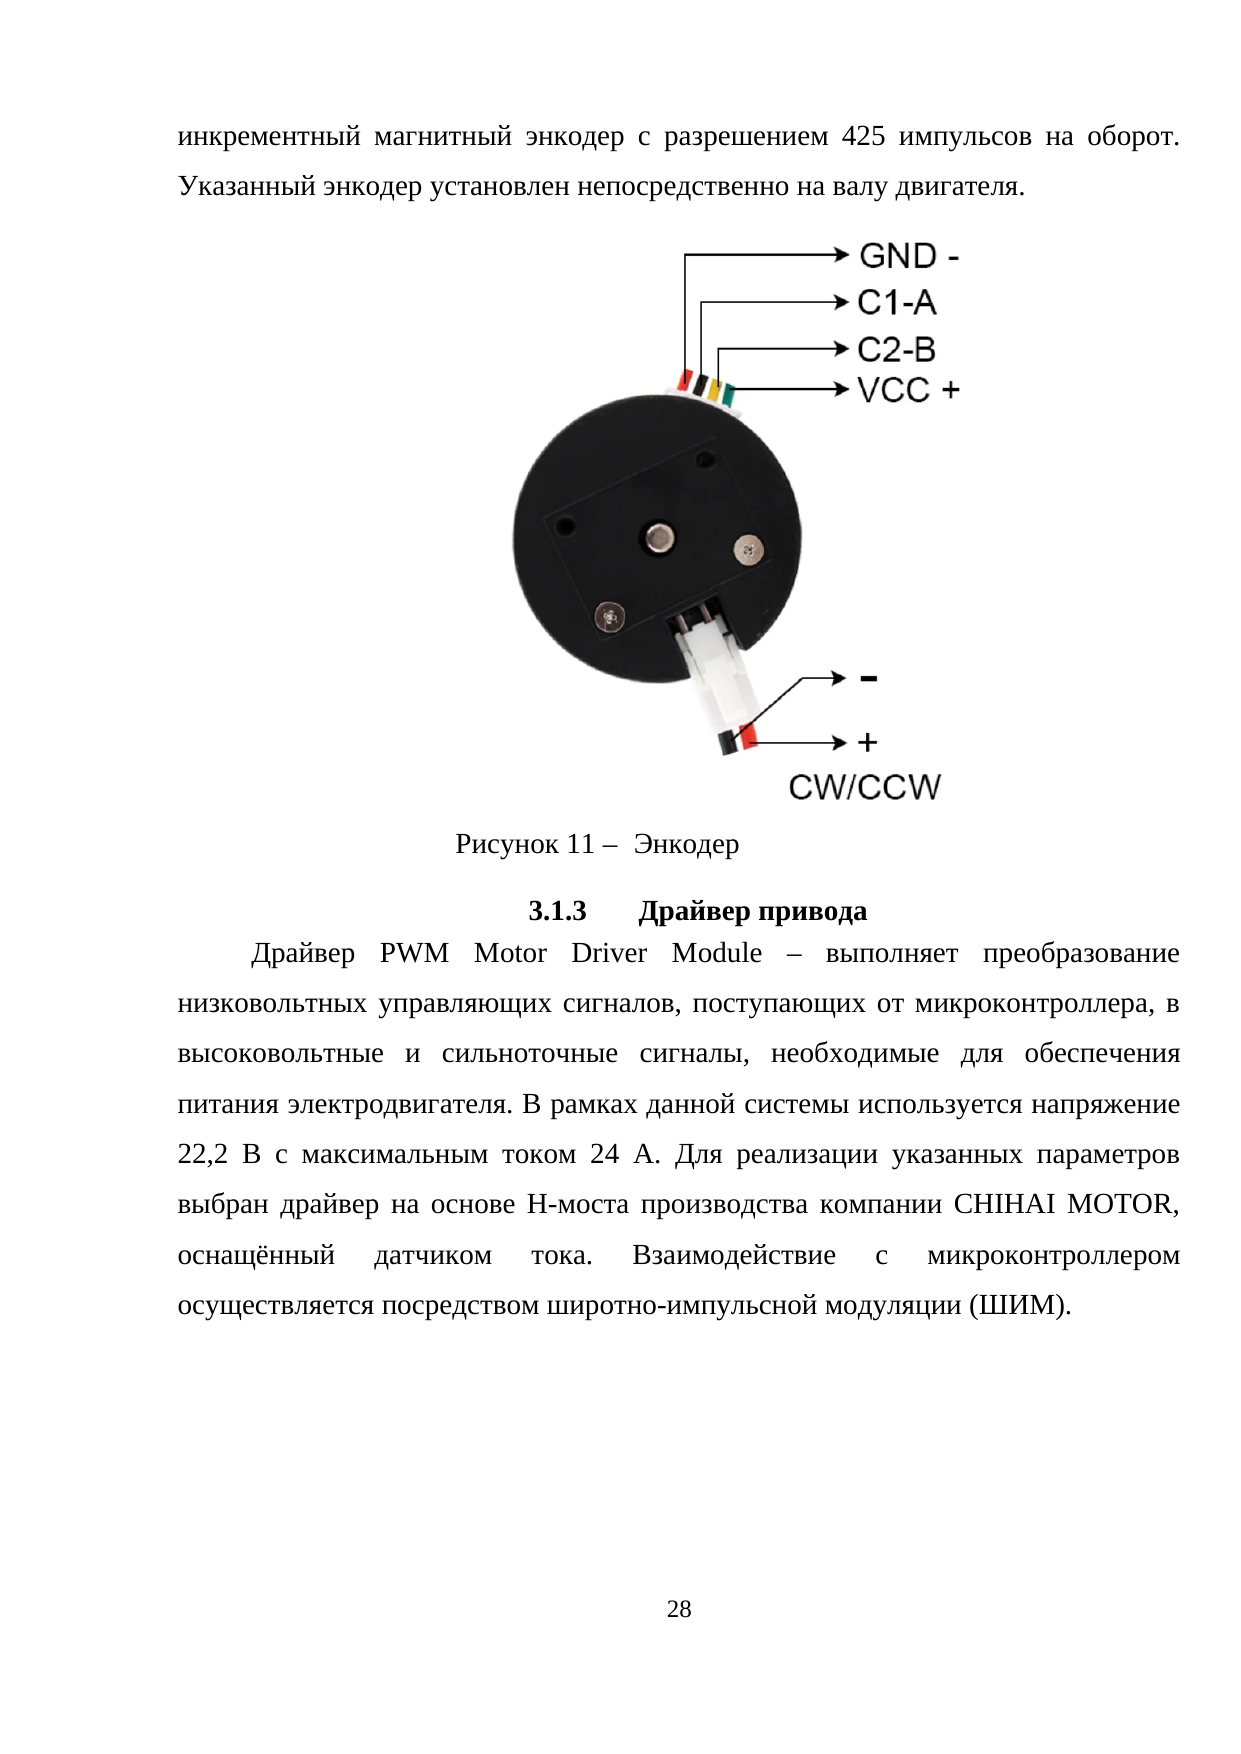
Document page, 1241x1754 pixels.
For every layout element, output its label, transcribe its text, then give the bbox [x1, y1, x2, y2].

subtitle Драйвер привода [215, 893, 1181, 927]
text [177, 118, 1181, 202]
text Энкодер [94, 826, 1181, 859]
text Драйвер PWM Motor Driver Module – выполняет преобразование низковольтных управляющих сигналов, поступающих от микроконтроллера, в высоковольтные и сильноточные сигналы, необходимые для обеспечения питания электродвигателя. В рамках данной системы используется напряжение 22,2 В с максимальным током 24 А. Для реализации указанных параметров выбран драйвер на основе H-моста производства компании CHIHAI MOTOR, оснащённый датчиком тока. Взаимодействие с микроконтроллером осуществляется посредством широтно-импульсной модуляции (ШИМ). [177, 935, 1181, 1321]
picture [451, 218, 981, 810]
